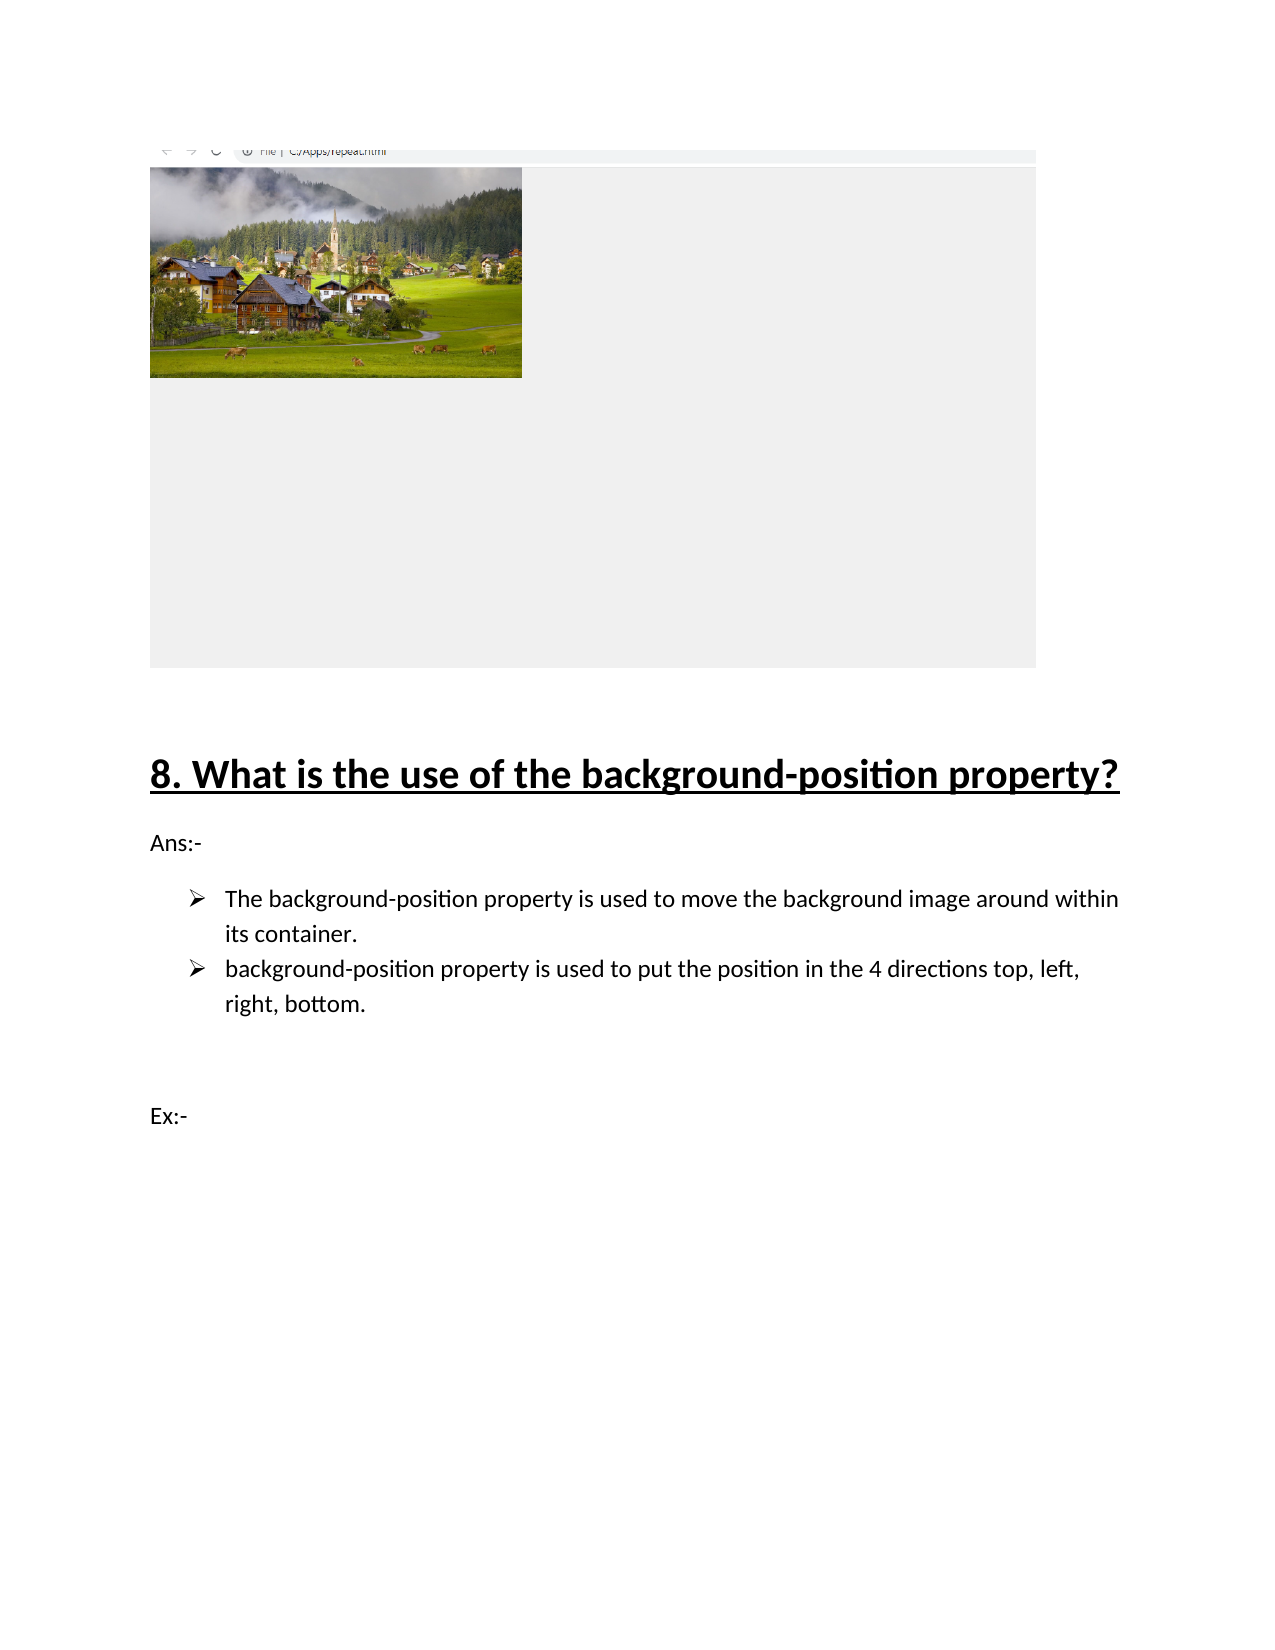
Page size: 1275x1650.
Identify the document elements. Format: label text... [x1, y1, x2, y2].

text Ans:- [150, 827, 1125, 858]
text Ex:- [150, 1100, 1125, 1130]
list The background-position property is used to move the background image around within its container. [187, 883, 1125, 949]
picture [150, 150, 1036, 668]
list background-position property is used to put the position in the 4 directions top, left, right, bottom. [187, 953, 1125, 1019]
text 8. What is the use of the background-position property? [150, 748, 1125, 799]
